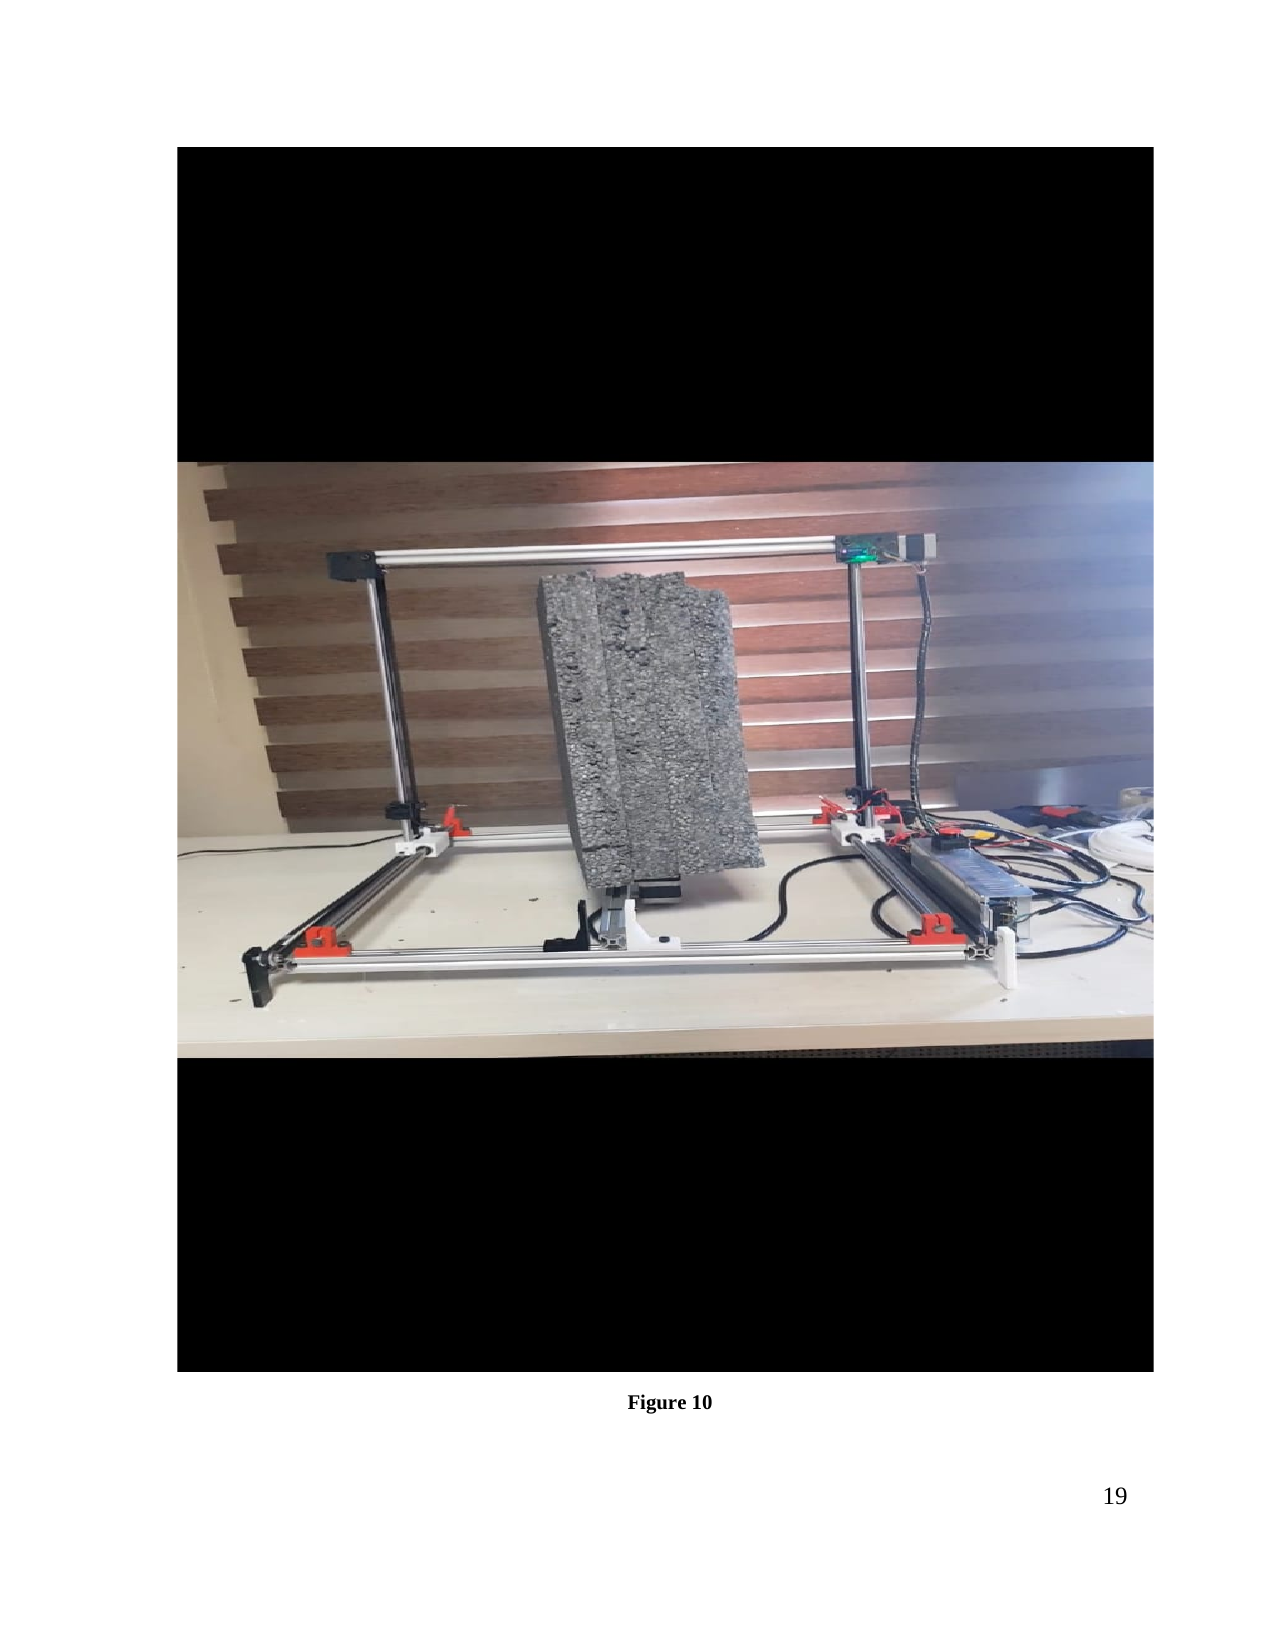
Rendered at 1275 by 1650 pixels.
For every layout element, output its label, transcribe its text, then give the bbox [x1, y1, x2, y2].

text Figure 10 [552, 1390, 1127, 1414]
picture [177, 147, 1154, 1372]
